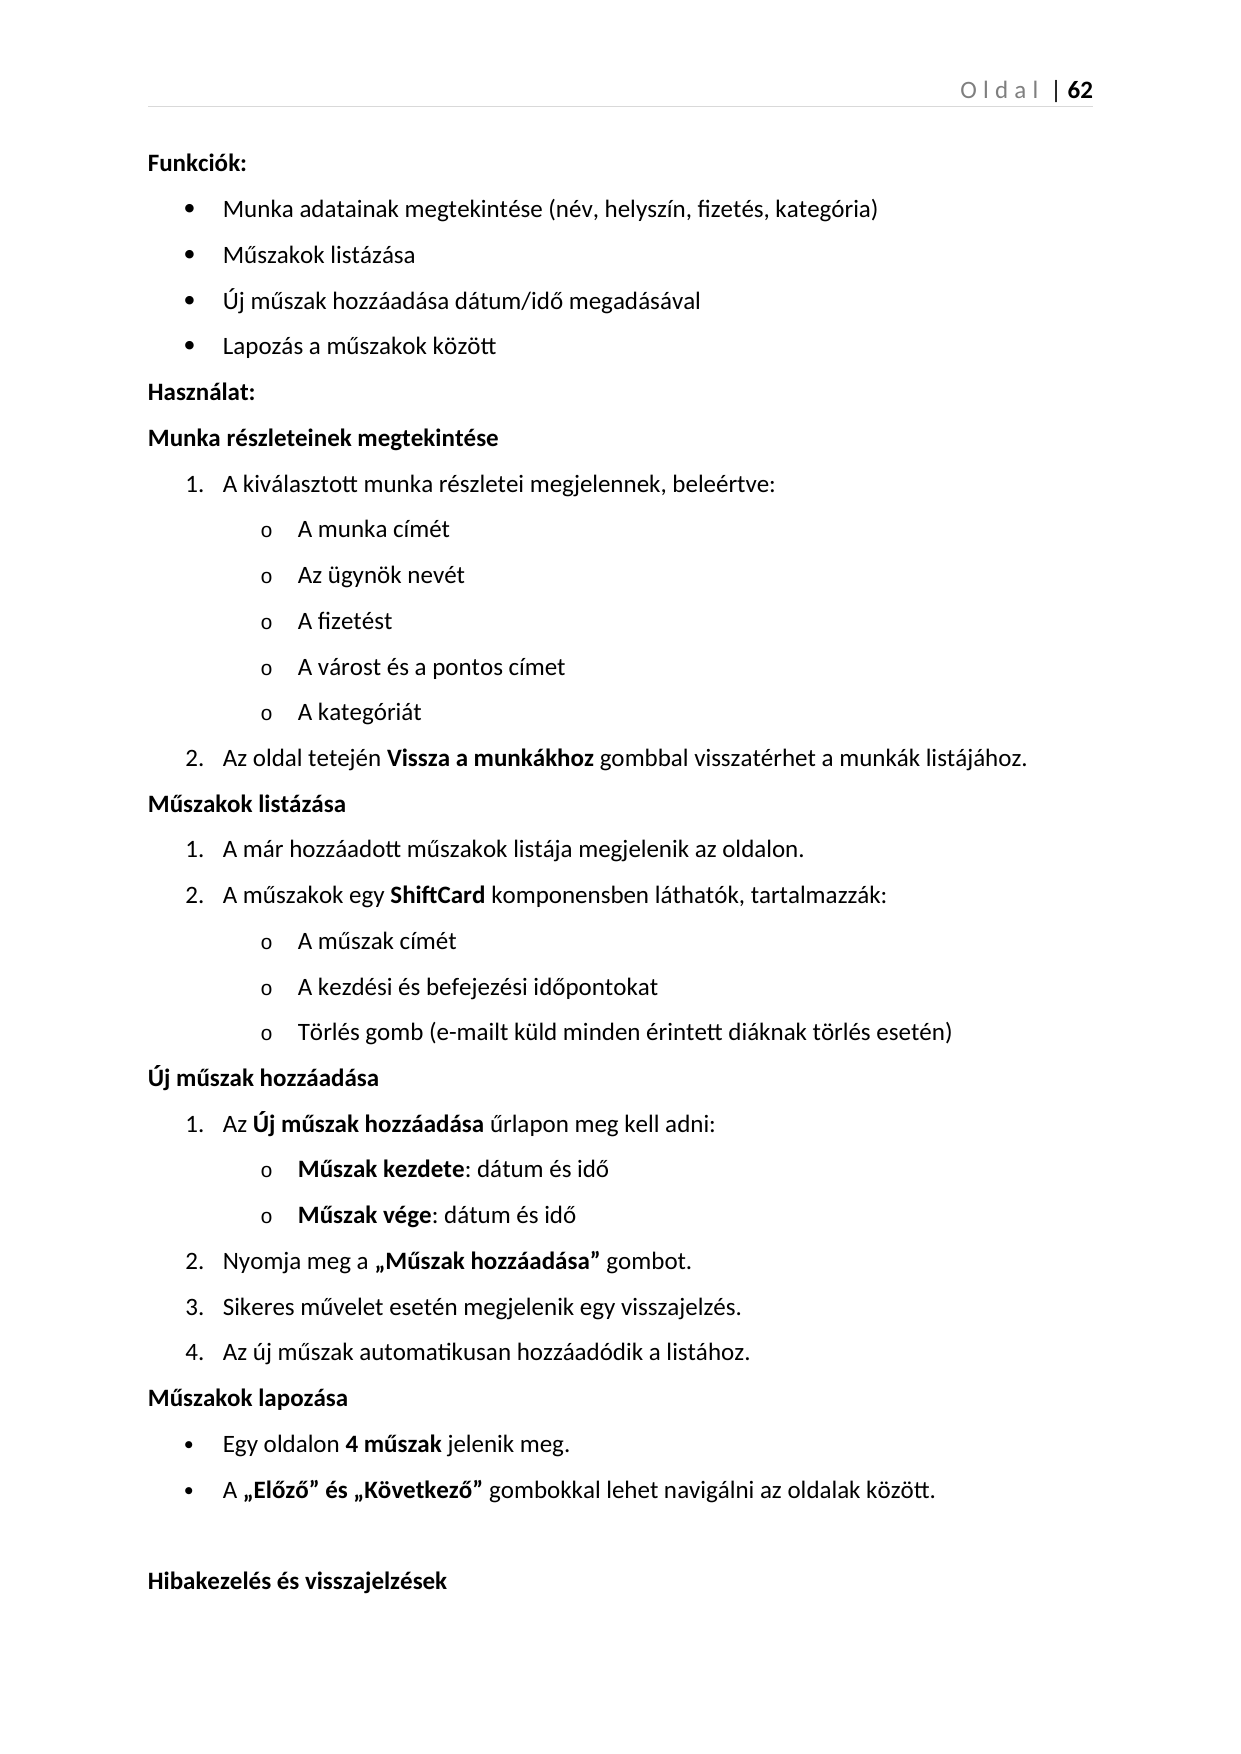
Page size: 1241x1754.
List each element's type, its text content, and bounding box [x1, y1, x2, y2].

list Műszakok listázása [185, 239, 1093, 269]
list A fizetést [260, 605, 1093, 635]
list Sikeres művelet esetén megjelenik egy visszajelzés. [185, 1291, 1093, 1321]
list Az új műszak automatikusan hozzáadódik a listához. [185, 1337, 1093, 1367]
text Új műszak hozzáadása [148, 1062, 1093, 1093]
list Műszak vége: dátum és idő [260, 1199, 1093, 1230]
list A „Előző” és „Következő” gombokkal lehet navigálni az oldalak között. [185, 1474, 1093, 1504]
list Az ügynök nevét [260, 559, 1093, 590]
list A műszakok egy ShiftCard komponensben láthatók, tartalmazzák: [185, 879, 1093, 910]
text Használat: [148, 376, 1093, 407]
list A munka címét [260, 513, 1093, 544]
list A műszak címét [260, 925, 1093, 956]
list Munka adatainak megtekintése (név, helyszín, fizetés, kategória) [185, 193, 1093, 224]
text Hibakezelés és visszajelzések [148, 1565, 1093, 1596]
list Az Új műszak hozzáadása űrlapon meg kell adni: [185, 1108, 1093, 1138]
list Törlés gomb (e-mailt küld minden érintett diáknak törlés esetén) [260, 1016, 1093, 1047]
list A várost és a pontos címet [260, 651, 1093, 681]
list A már hozzáadott műszakok listája megjelenik az oldalon. [185, 833, 1093, 864]
list Lapozás a műszakok között [185, 331, 1093, 361]
text Funkciók: [148, 148, 1093, 178]
list Egy oldalon 4 műszak jelenik meg. [185, 1428, 1093, 1458]
list Az oldal tetején Vissza a munkákhoz gombbal visszatérhet a munkák listájához. [185, 742, 1093, 773]
list A kiválasztott munka részletei megjelennek, beleértve: [185, 468, 1093, 498]
text Műszakok lapozása [148, 1382, 1093, 1413]
list A kategóriát [260, 696, 1093, 727]
list Új műszak hozzáadása dátum/idő megadásával [185, 285, 1093, 315]
text Munka részleteinek megtekintése [148, 422, 1093, 452]
list Nyomja meg a „Műszak hozzáadása” gombot. [185, 1245, 1093, 1276]
text Műszakok listázása [148, 788, 1093, 818]
list Műszak kezdete: dátum és idő [260, 1154, 1093, 1184]
list A kezdési és befejezési időpontokat [260, 971, 1093, 1001]
